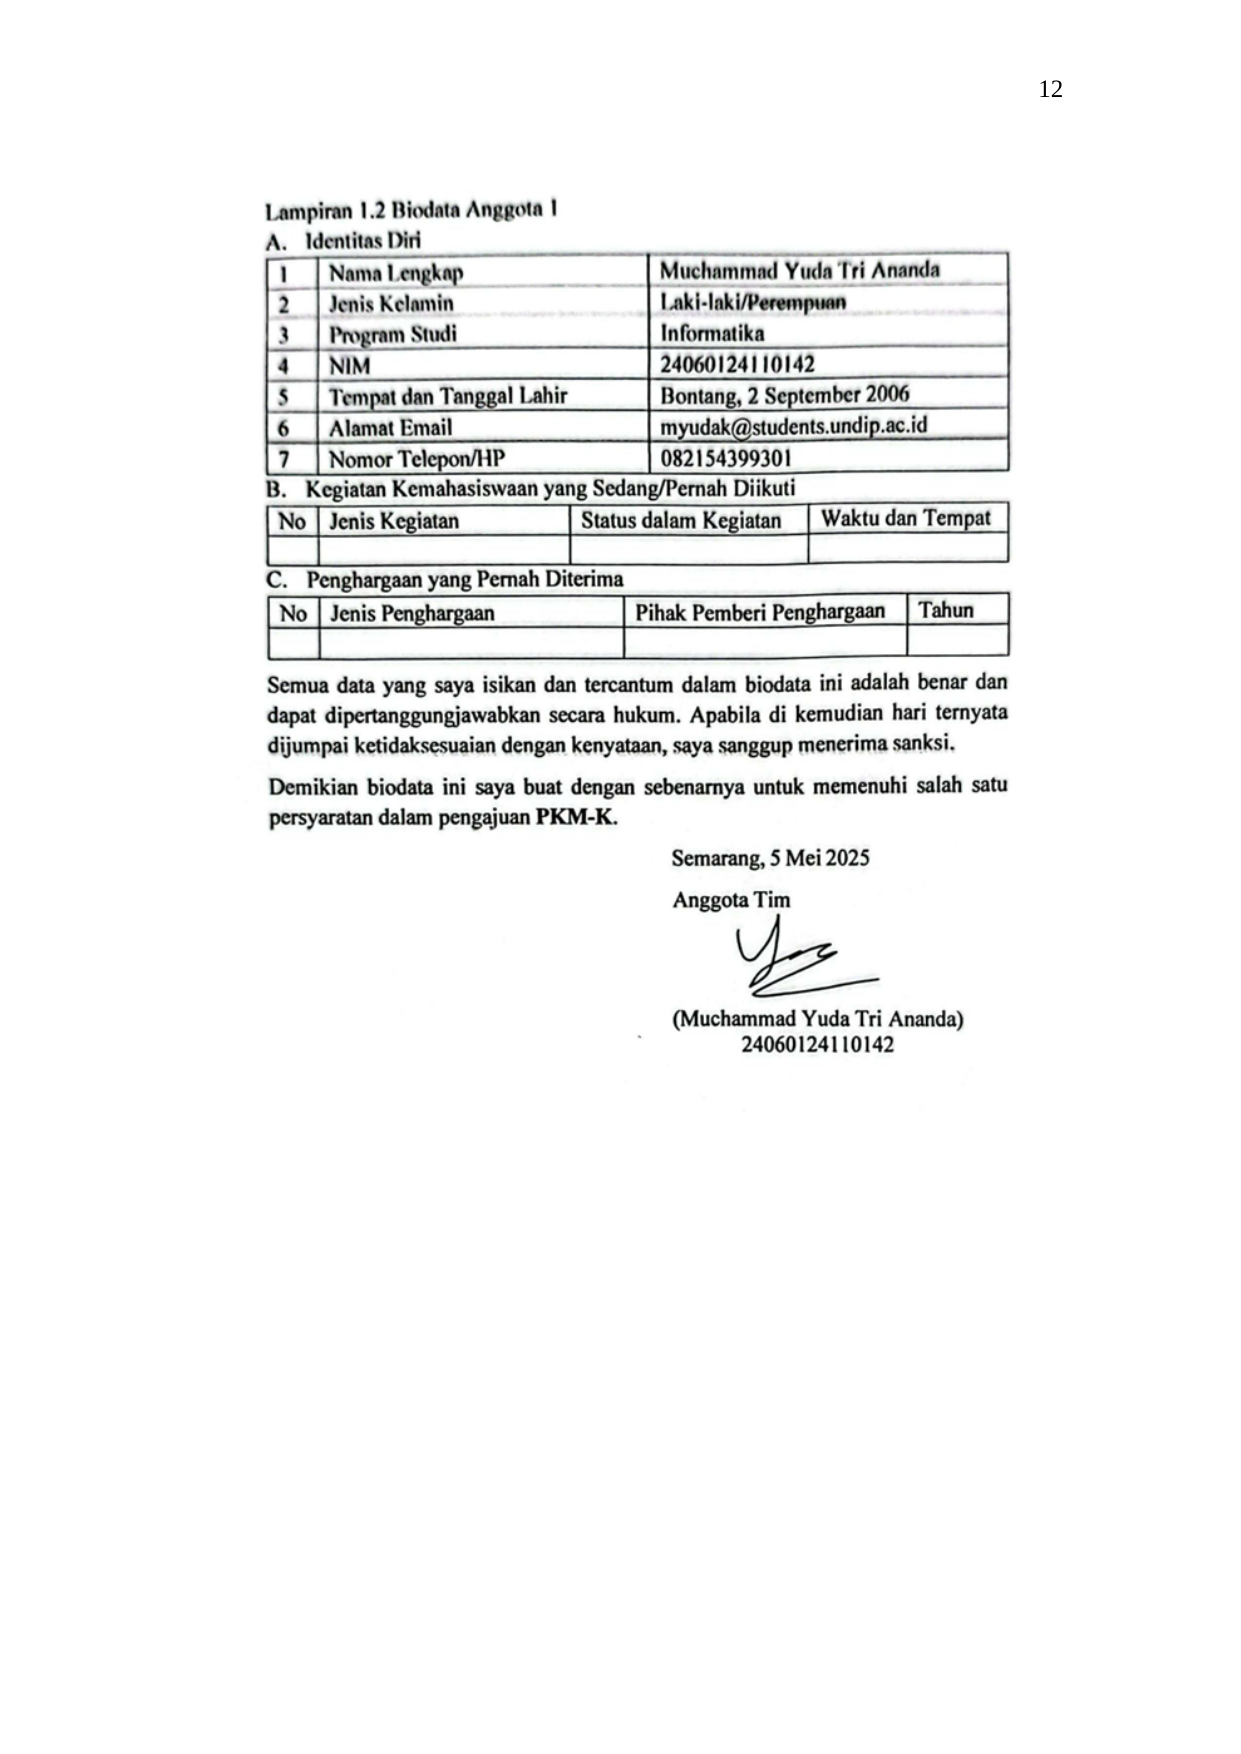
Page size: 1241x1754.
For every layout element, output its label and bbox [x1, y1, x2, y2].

picture [236, 177, 1063, 1113]
